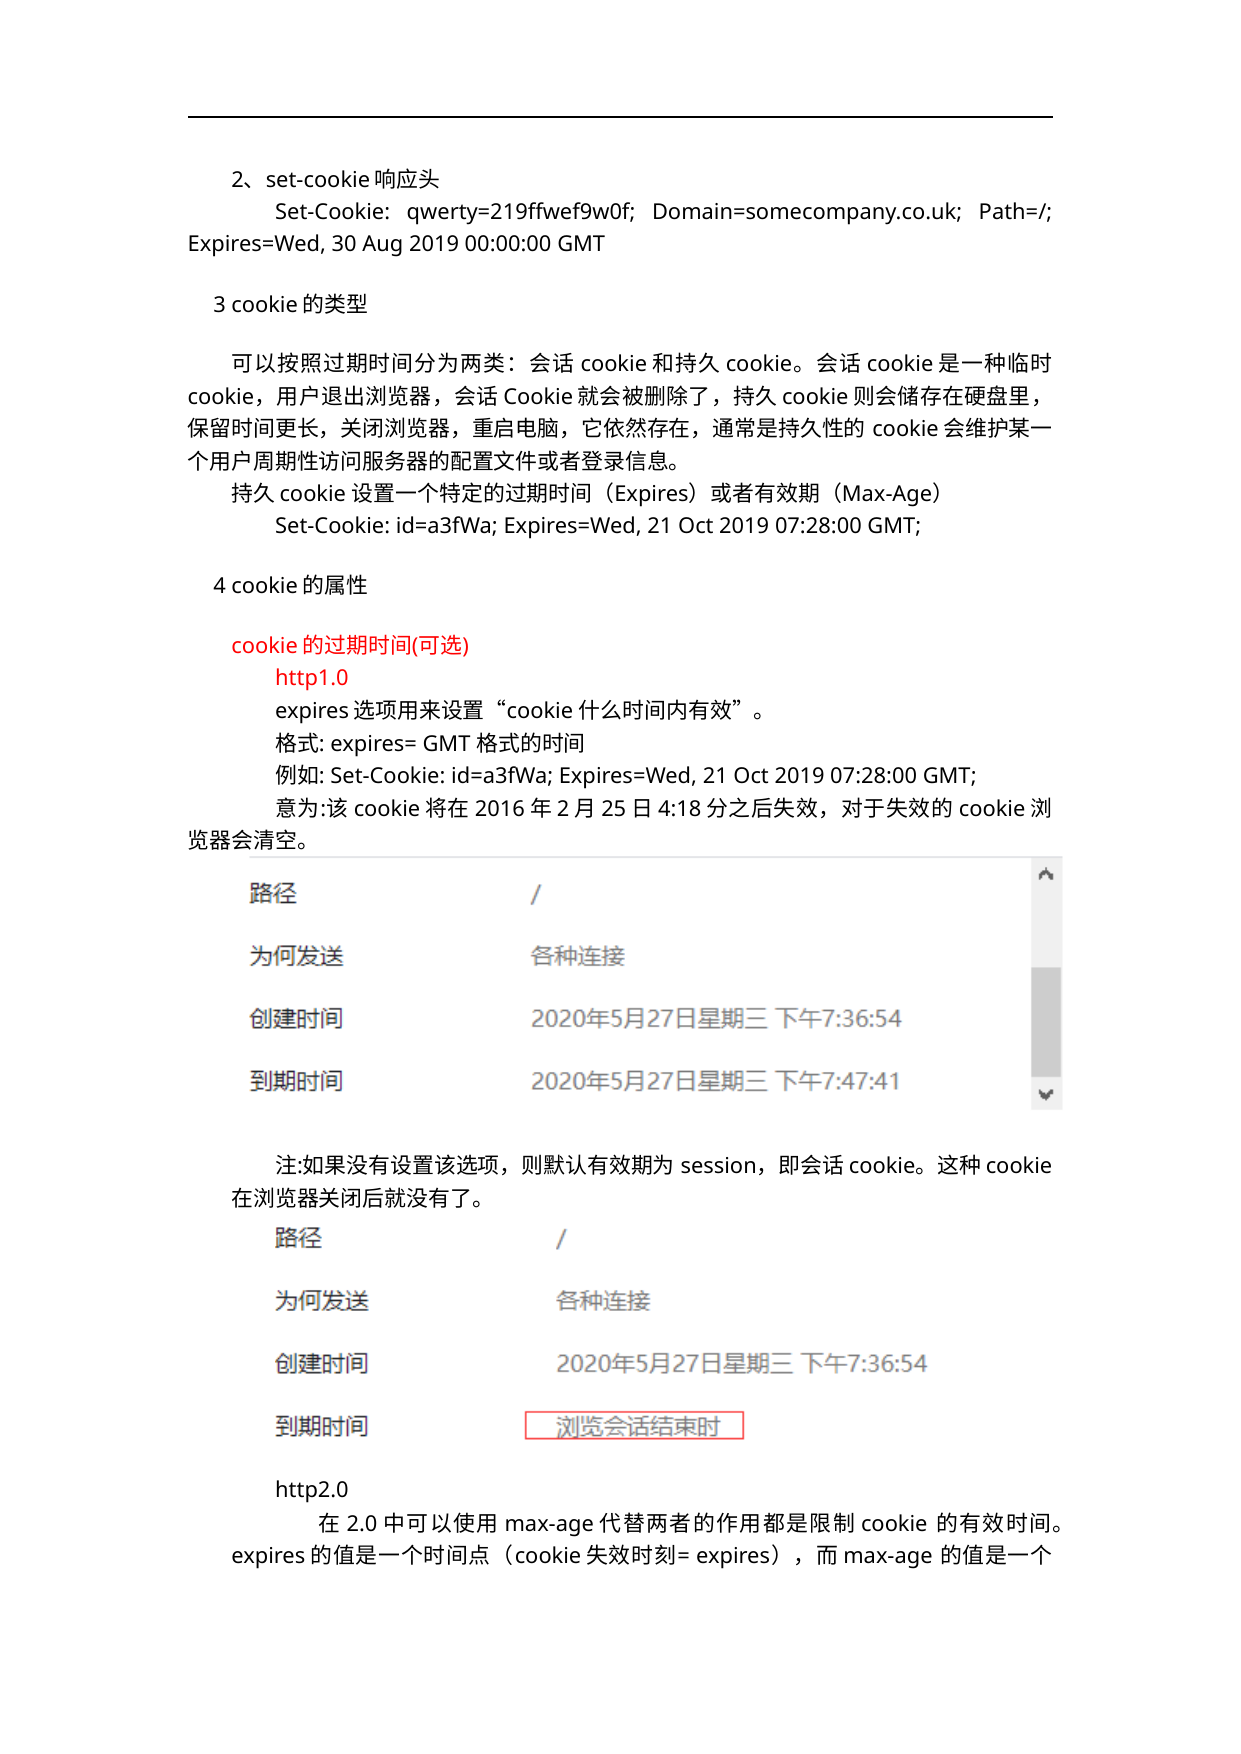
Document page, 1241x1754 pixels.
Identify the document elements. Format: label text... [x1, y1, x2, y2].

picture [231, 855, 1069, 1132]
text Set-Cookie: id=a3fWa; Expires=Wed, 21 Oct 2019 07:28:00 GMT; [231, 509, 1053, 541]
text 持久cookie 设置一个特定的过期时间（Expires）或者有效期（Max-Age） [187, 476, 1053, 509]
text 可以按照过期时间分为两类：会话cookie和持久cookie。会话cookie是一种临时cookie，用户退出浏览器，会话Cookie就会被删除了，持久cookie则会储存在硬盘里，保留时间更长，关闭浏览器，重启电脑，它依然存在，通常是持久性的cookie会维护某一个用户周期性访问服务器的配置文件或者登录信息。 [187, 346, 1053, 476]
text 注:如果没有设置该选项，则默认有效期为session，即会话cookie。这种cookie在浏览器关闭后就没有了。 [231, 1148, 1053, 1213]
text 2、set-cookie响应头 [187, 162, 1053, 194]
picture [275, 1212, 1053, 1468]
text 格式: expires= GMT 格式的时间 [187, 725, 1053, 758]
subtitle cookie的类型 [187, 287, 1053, 319]
text Set-Cookie: qwerty=219ffwef9w0f; Domain=somecompany.co.uk; Path=/; Expires=Wed, 30 Aug 2019 00:00:00 GMT [187, 194, 1053, 259]
text http1.0 [187, 660, 1053, 693]
subtitle cookie的属性 [187, 568, 1053, 601]
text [231, 1505, 1053, 1570]
text cookie的过期时间(可选) [187, 628, 1053, 660]
text expires选项用来设置“cookie 什么时间内有效”。 [187, 693, 1053, 725]
text 例如: Set-Cookie: id=a3fWa; Expires=Wed, 21 Oct 2019 07:28:00 GMT; [187, 758, 1053, 790]
text http2.0 [231, 1473, 1053, 1505]
text 意为:该cookie将在2016年2月25日4:18分之后失效，对于失效的cookie浏览器会清空。 [187, 790, 1053, 855]
